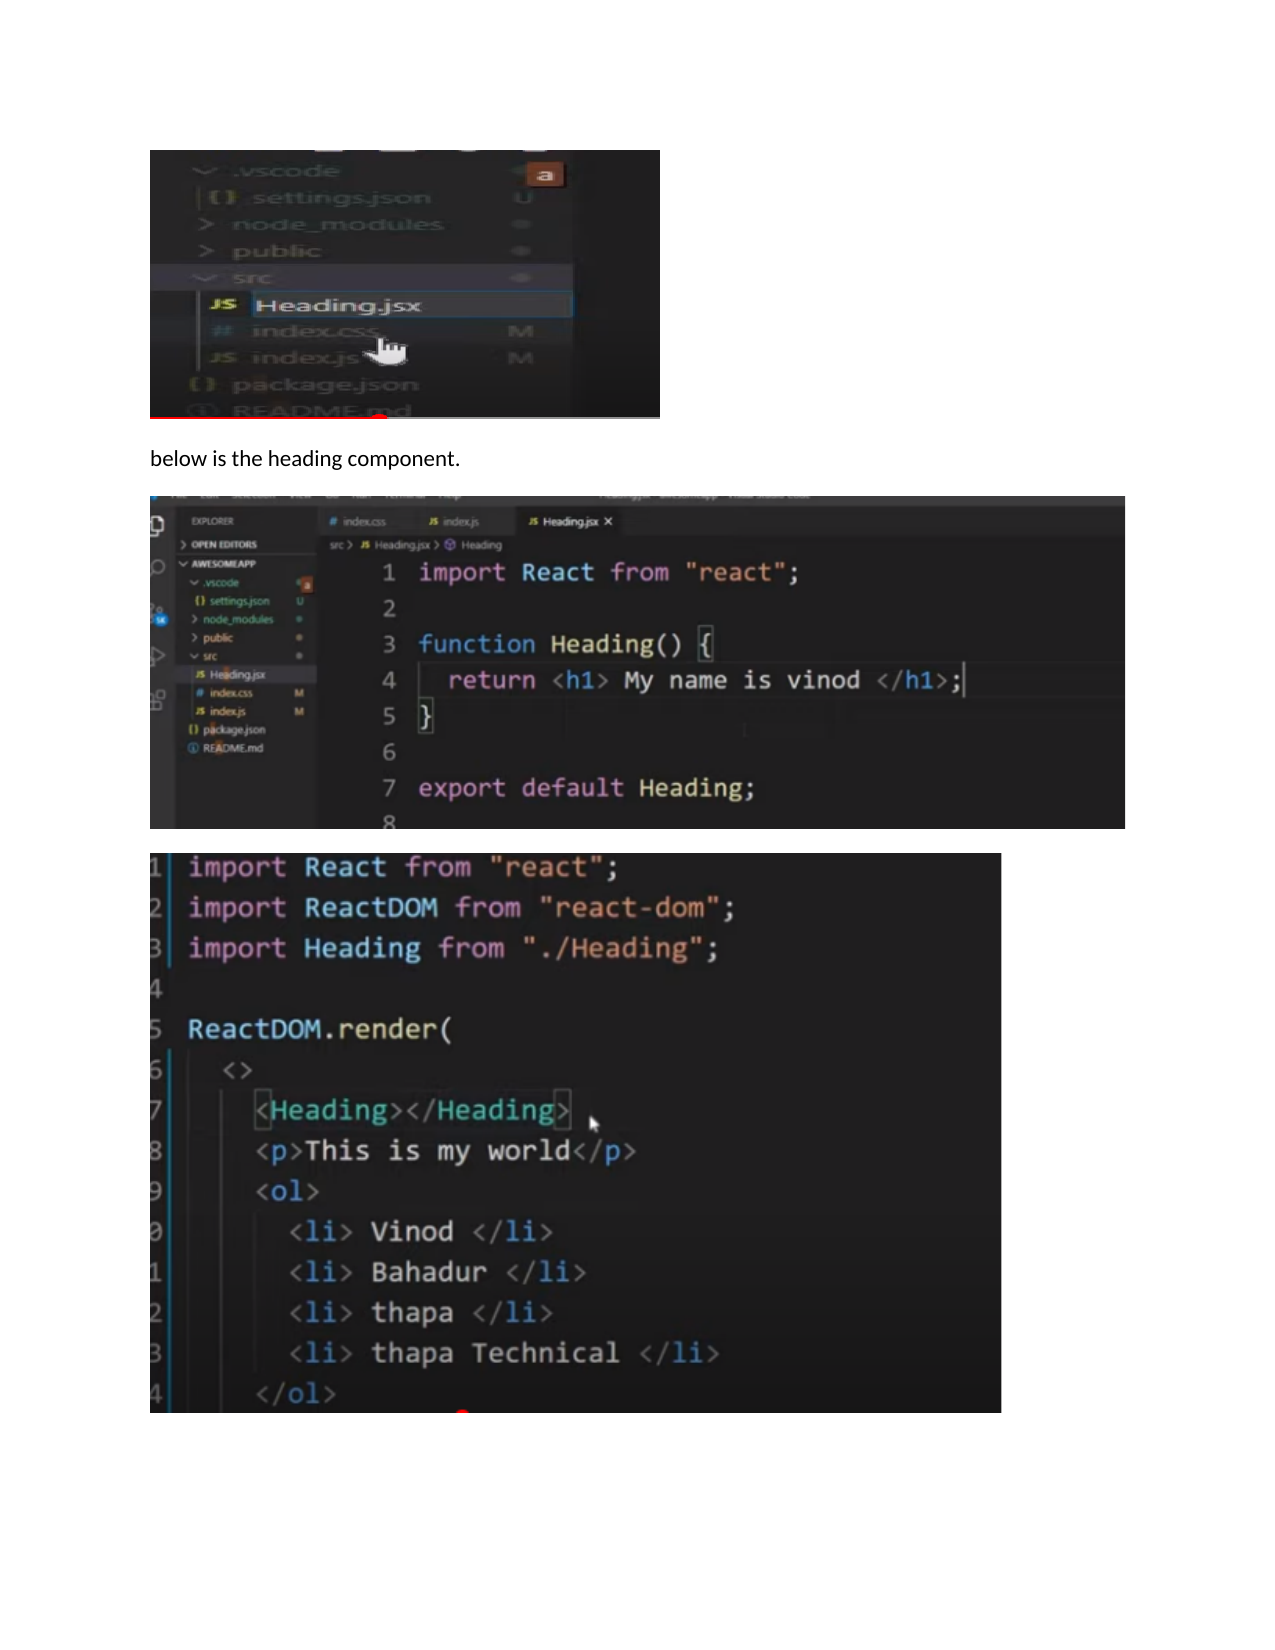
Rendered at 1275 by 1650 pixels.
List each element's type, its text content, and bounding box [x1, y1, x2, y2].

text below is the heading component. [150, 444, 1125, 472]
picture [150, 496, 1125, 829]
picture [150, 150, 660, 419]
picture [150, 853, 1002, 1413]
